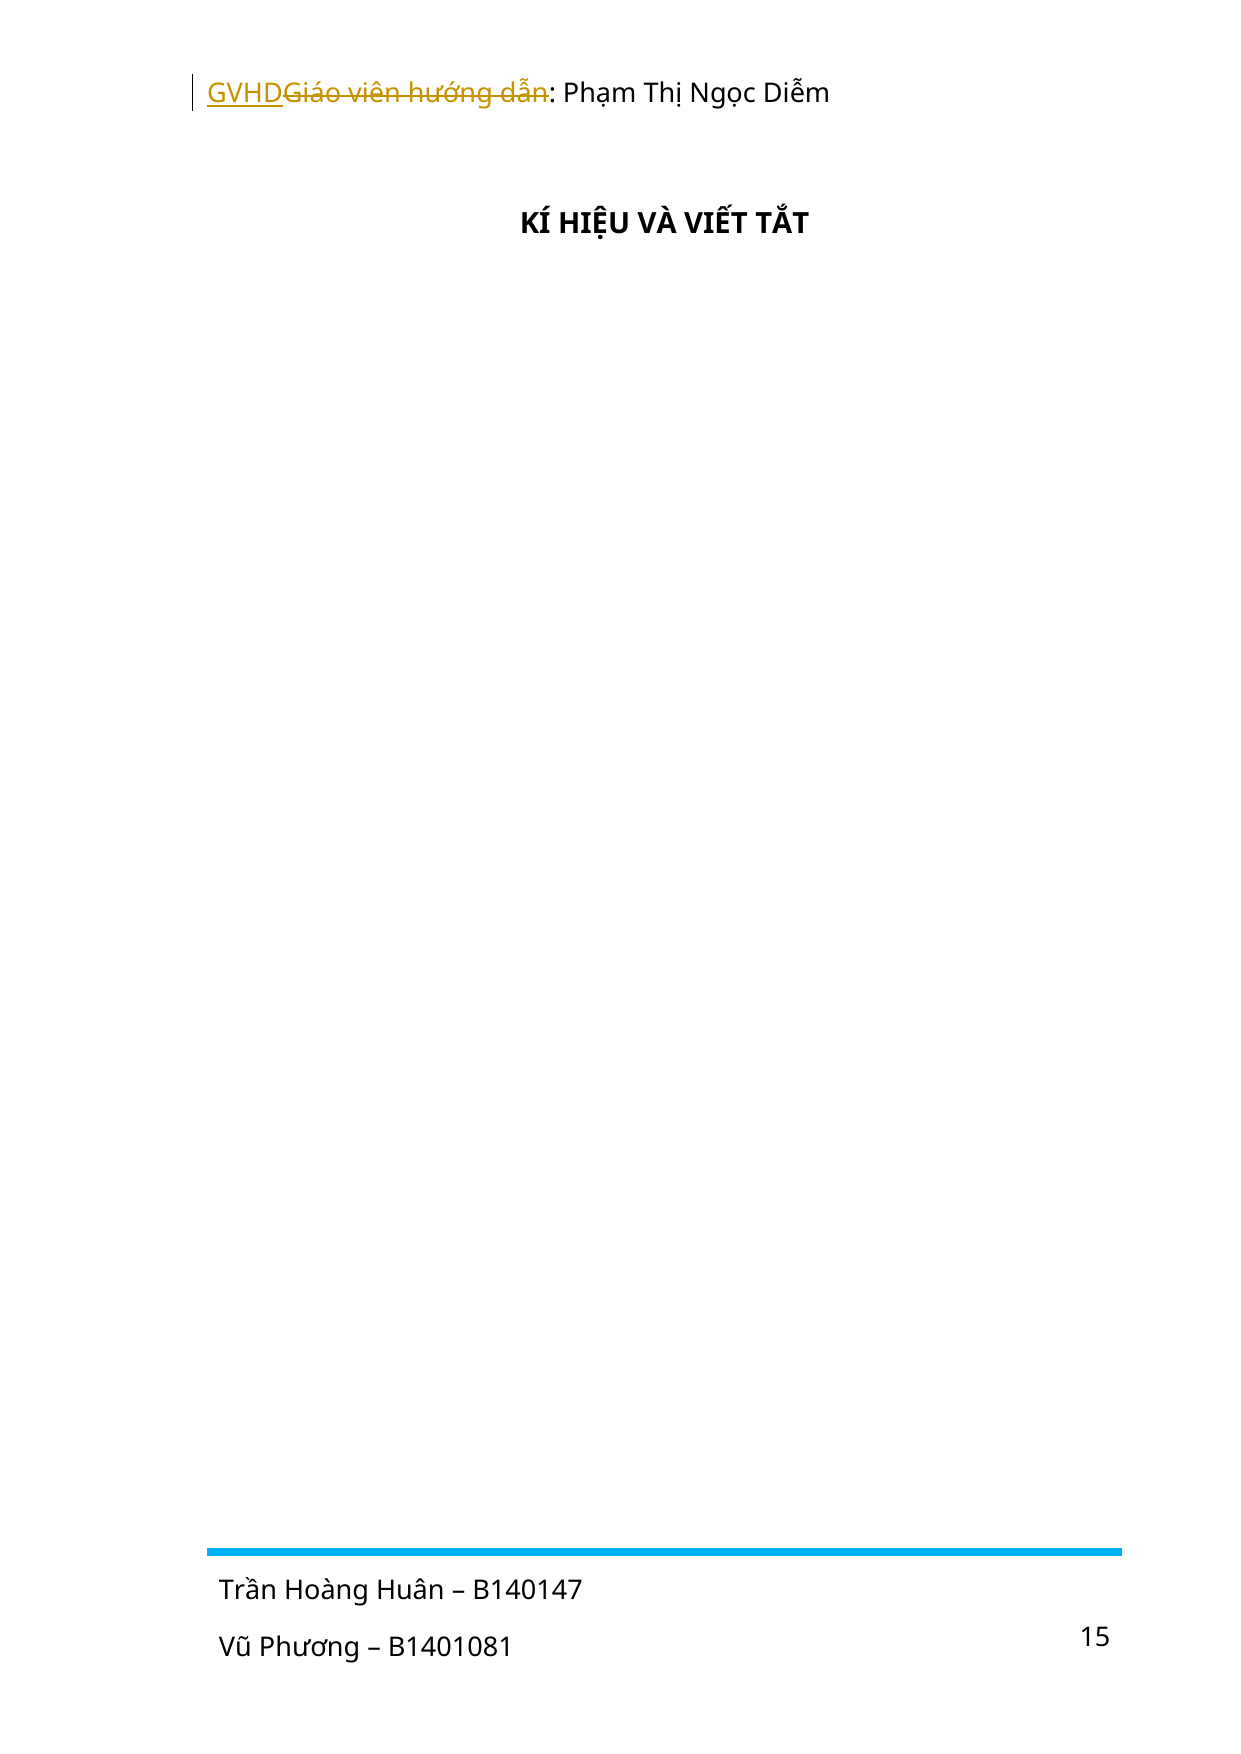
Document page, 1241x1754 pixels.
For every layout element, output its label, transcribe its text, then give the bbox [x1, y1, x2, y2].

subtitle KÍ HIỆU VÀ VIẾT TẮT [207, 202, 1122, 242]
